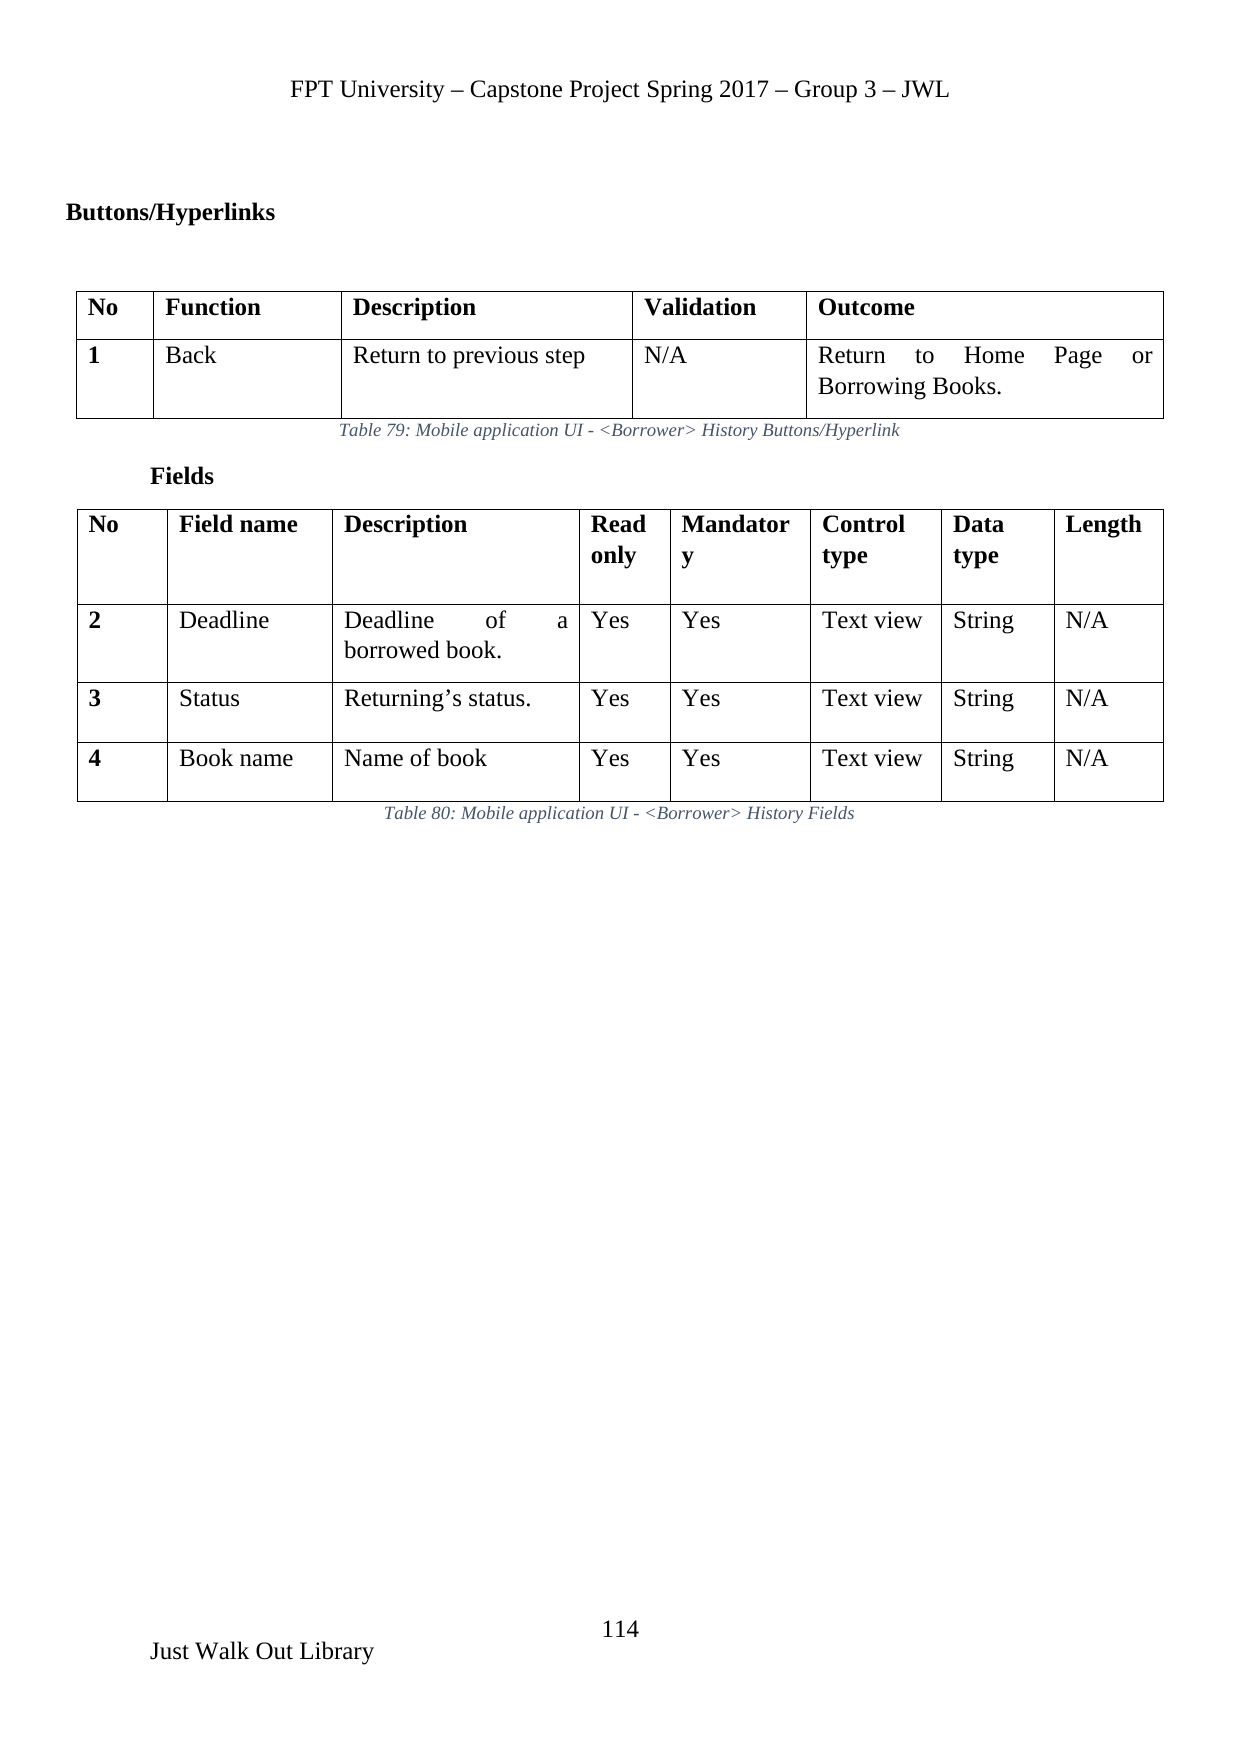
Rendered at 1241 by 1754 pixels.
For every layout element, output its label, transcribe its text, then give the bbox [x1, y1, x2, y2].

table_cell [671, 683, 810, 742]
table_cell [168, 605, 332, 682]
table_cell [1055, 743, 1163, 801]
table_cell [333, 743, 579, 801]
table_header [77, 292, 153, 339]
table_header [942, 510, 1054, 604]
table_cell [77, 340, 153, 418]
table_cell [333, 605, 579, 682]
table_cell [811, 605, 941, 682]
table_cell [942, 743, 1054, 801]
text Fields [150, 461, 1090, 490]
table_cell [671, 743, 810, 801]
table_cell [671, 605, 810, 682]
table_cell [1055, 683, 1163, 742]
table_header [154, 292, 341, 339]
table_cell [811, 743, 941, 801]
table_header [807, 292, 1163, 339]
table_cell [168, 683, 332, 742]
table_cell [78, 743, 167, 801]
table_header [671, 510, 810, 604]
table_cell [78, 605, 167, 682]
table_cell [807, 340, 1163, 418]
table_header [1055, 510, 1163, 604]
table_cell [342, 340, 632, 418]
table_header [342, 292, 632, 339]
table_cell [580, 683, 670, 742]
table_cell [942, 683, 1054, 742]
text Buttons/Hyperlinks [66, 197, 1090, 226]
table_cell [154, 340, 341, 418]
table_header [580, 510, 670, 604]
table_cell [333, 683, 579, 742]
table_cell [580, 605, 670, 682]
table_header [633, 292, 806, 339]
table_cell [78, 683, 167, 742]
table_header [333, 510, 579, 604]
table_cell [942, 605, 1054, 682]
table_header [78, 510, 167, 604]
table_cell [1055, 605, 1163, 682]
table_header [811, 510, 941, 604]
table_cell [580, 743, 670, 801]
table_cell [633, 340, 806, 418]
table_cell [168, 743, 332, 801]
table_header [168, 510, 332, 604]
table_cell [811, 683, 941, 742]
